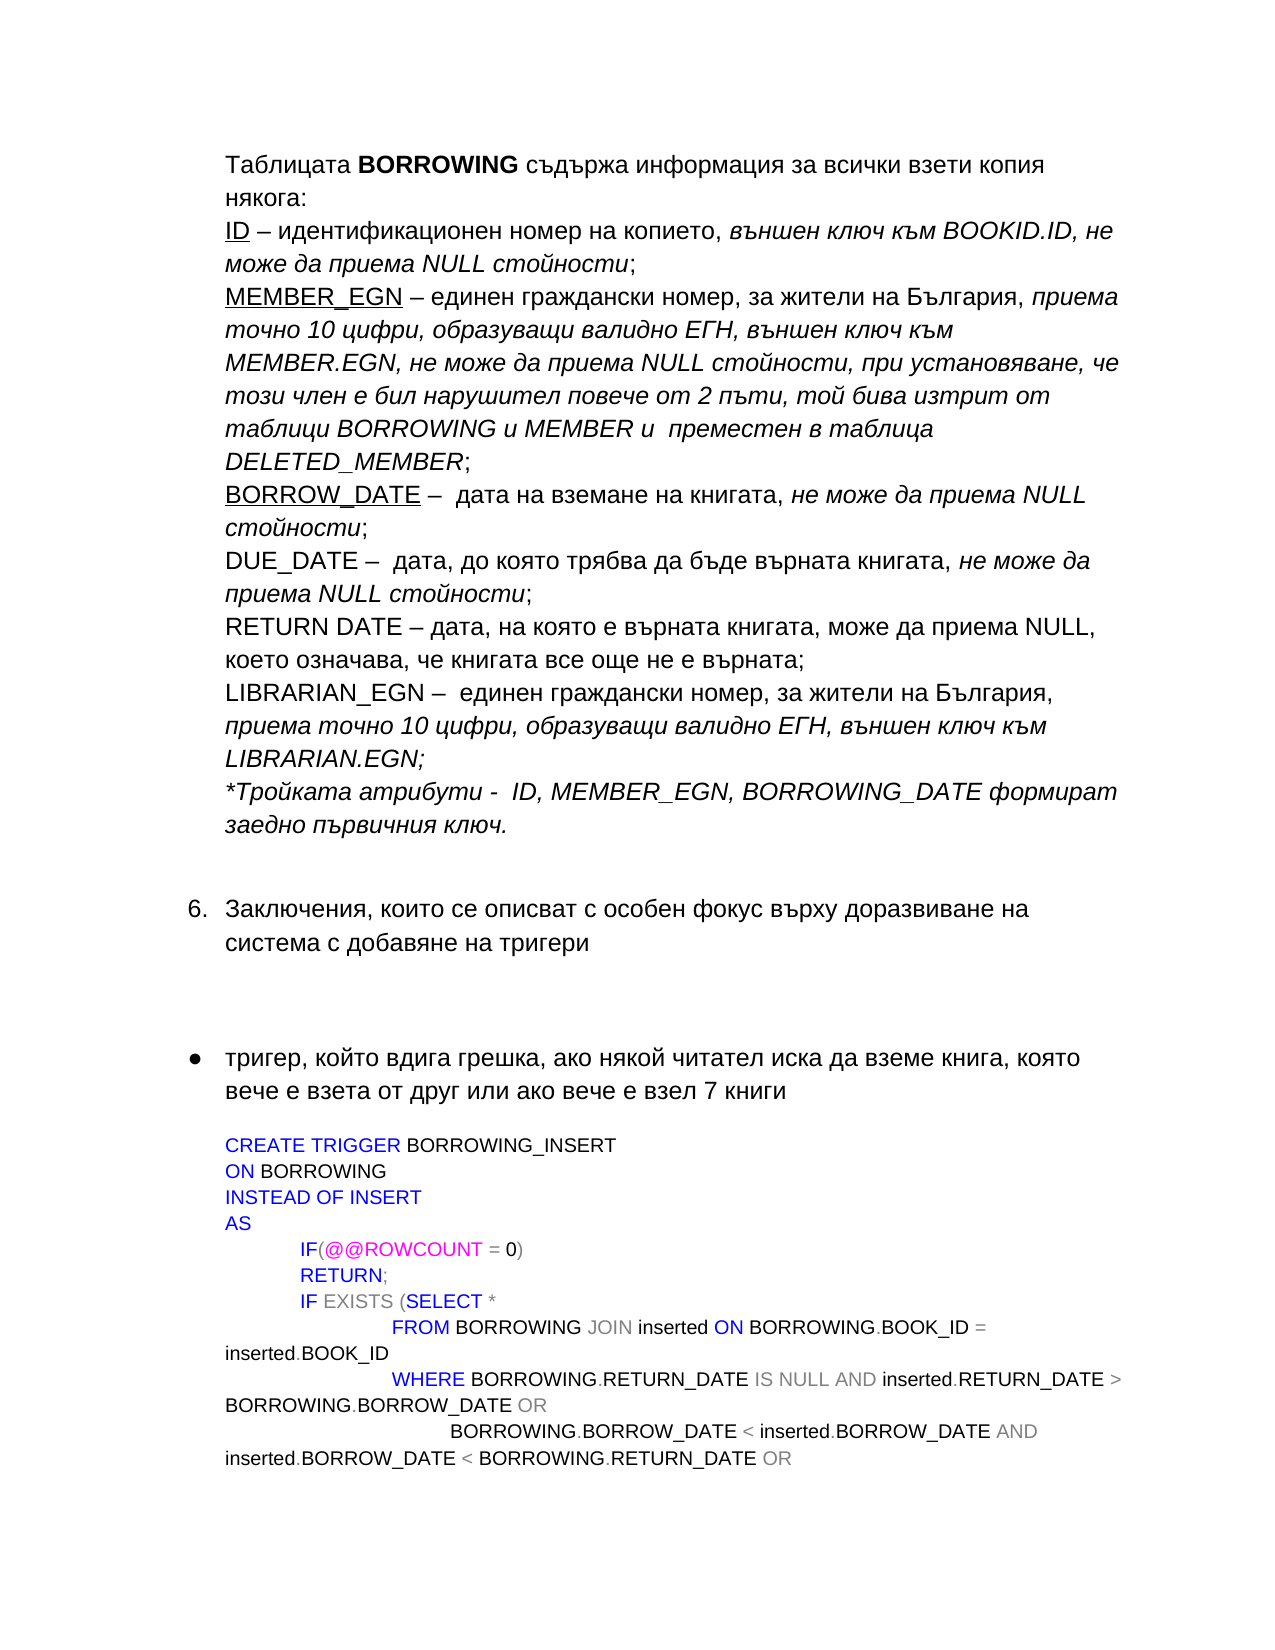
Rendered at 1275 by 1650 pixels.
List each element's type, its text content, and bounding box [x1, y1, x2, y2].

text Таблицата BORROWING съдържа информация за всички взети копия някога: [225, 150, 1125, 212]
text BORROWING.BORROW_DATE < inserted.BORROW_DATE AND inserted.BORROW_DATE < BORROWING.RETURN_DATE OR [225, 1420, 1125, 1469]
text IF(@@ROWCOUNT = 0) [225, 1238, 1125, 1261]
list тригер, който вдига грешка, ако някой читател иска да вземе книга, която вече е взета от друг или ако вече е взел 7 книги [187, 1043, 1125, 1104]
text INSTEAD OF INSERT [225, 1186, 1125, 1209]
text RETURN DATE – дата, на която е върната книгата, може да приема NULL, което означава, че книгата все още не е върната; [225, 612, 1125, 674]
text WHERE BORROWING.RETURN_DATE IS NULL AND inserted.RETURN_DATE > BORROWING.BORROW_DATE OR [225, 1368, 1125, 1417]
text DUE_DATE – дата, до която трябва да бъде върната книгата, не може да приема NULL стойности; [225, 546, 1125, 608]
text ON BORROWING [225, 1160, 1125, 1183]
text FROM BORROWING JOIN inserted ON BORROWING.BOOK_ID = inserted.BOOK_ID [225, 1316, 1125, 1365]
text CREATE TRIGGER BORROWING_INSERT [225, 1134, 1125, 1157]
text RETURN; [225, 1264, 1125, 1287]
list Заключения, които се описват с особен фокус върху доразвиване на система с добавяне на тригери [187, 894, 1125, 956]
text *Тройката атрибути - ID, MEMBER_EGN, BORROWING_DATE формират заедно първичния ключ. [225, 777, 1125, 839]
text ID – идентификационен номер на копието, външен ключ към BOOKID.ID, не може да приема NULL стойности; [225, 216, 1125, 278]
text AS [225, 1212, 1125, 1235]
text BORROW_DATE – дата на вземане на книгата, не може да приема NULL стойности; [225, 480, 1125, 542]
text MEMBER_EGN – единен граждански номер, за жители на България, приема точно 10 цифри, образуващи валидно ЕГН, външен ключ към MEMBER.EGN, не може да приема NULL стойности, при установяване, че този член е бил нарушител повече от 2 пъти, той бива изтрит от таблици BORROWING и MEMBER и преместен в таблица DELETED_MEMBER; [225, 282, 1125, 476]
text LIBRARIAN_EGN – единен граждански номер, за жители на България, приема точно 10 цифри, образуващи валидно ЕГН, външен ключ към LIBRARIAN.EGN; [225, 678, 1125, 773]
text IF EXISTS (SELECT * [225, 1290, 1125, 1313]
